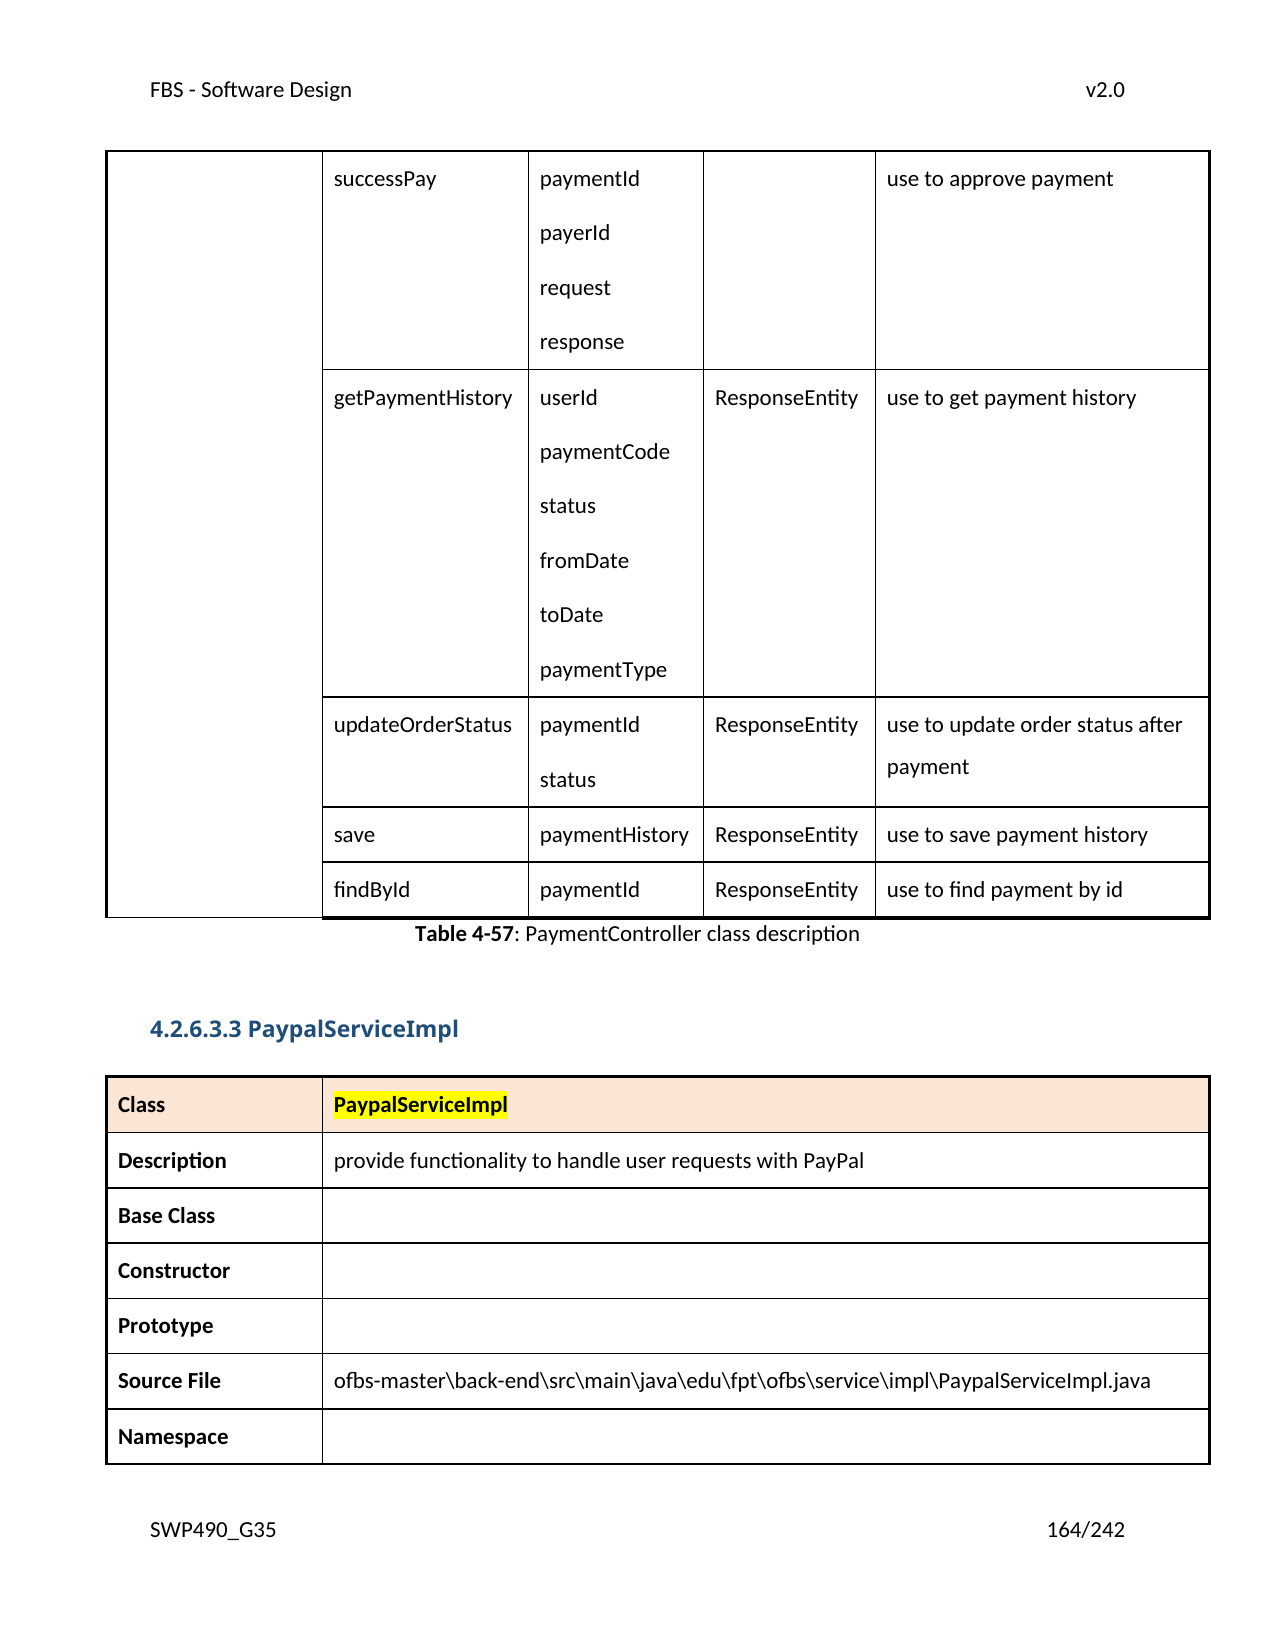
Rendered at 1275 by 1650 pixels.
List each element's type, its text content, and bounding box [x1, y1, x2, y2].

subtitle 4.2.6.3.3 PaypalServiceImpl [150, 1013, 1125, 1044]
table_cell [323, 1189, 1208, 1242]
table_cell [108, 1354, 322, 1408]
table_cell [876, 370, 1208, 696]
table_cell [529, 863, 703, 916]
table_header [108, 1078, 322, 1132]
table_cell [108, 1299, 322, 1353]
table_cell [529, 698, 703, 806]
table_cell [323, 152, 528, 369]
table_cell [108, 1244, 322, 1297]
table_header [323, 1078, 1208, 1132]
text Table 4-57: PaymentController class description [150, 919, 1125, 947]
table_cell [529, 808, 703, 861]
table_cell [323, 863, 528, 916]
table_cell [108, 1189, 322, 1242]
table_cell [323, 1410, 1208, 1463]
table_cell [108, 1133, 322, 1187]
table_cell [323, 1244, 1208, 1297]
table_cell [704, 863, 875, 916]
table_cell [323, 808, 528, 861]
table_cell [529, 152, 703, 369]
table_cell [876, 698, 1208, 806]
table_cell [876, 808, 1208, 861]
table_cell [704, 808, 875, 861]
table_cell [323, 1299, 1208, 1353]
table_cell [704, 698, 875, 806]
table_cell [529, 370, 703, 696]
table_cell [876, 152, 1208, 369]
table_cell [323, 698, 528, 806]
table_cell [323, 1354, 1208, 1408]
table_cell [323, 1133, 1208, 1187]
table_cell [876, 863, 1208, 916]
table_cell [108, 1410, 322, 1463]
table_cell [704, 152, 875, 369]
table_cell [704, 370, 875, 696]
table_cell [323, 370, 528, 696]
